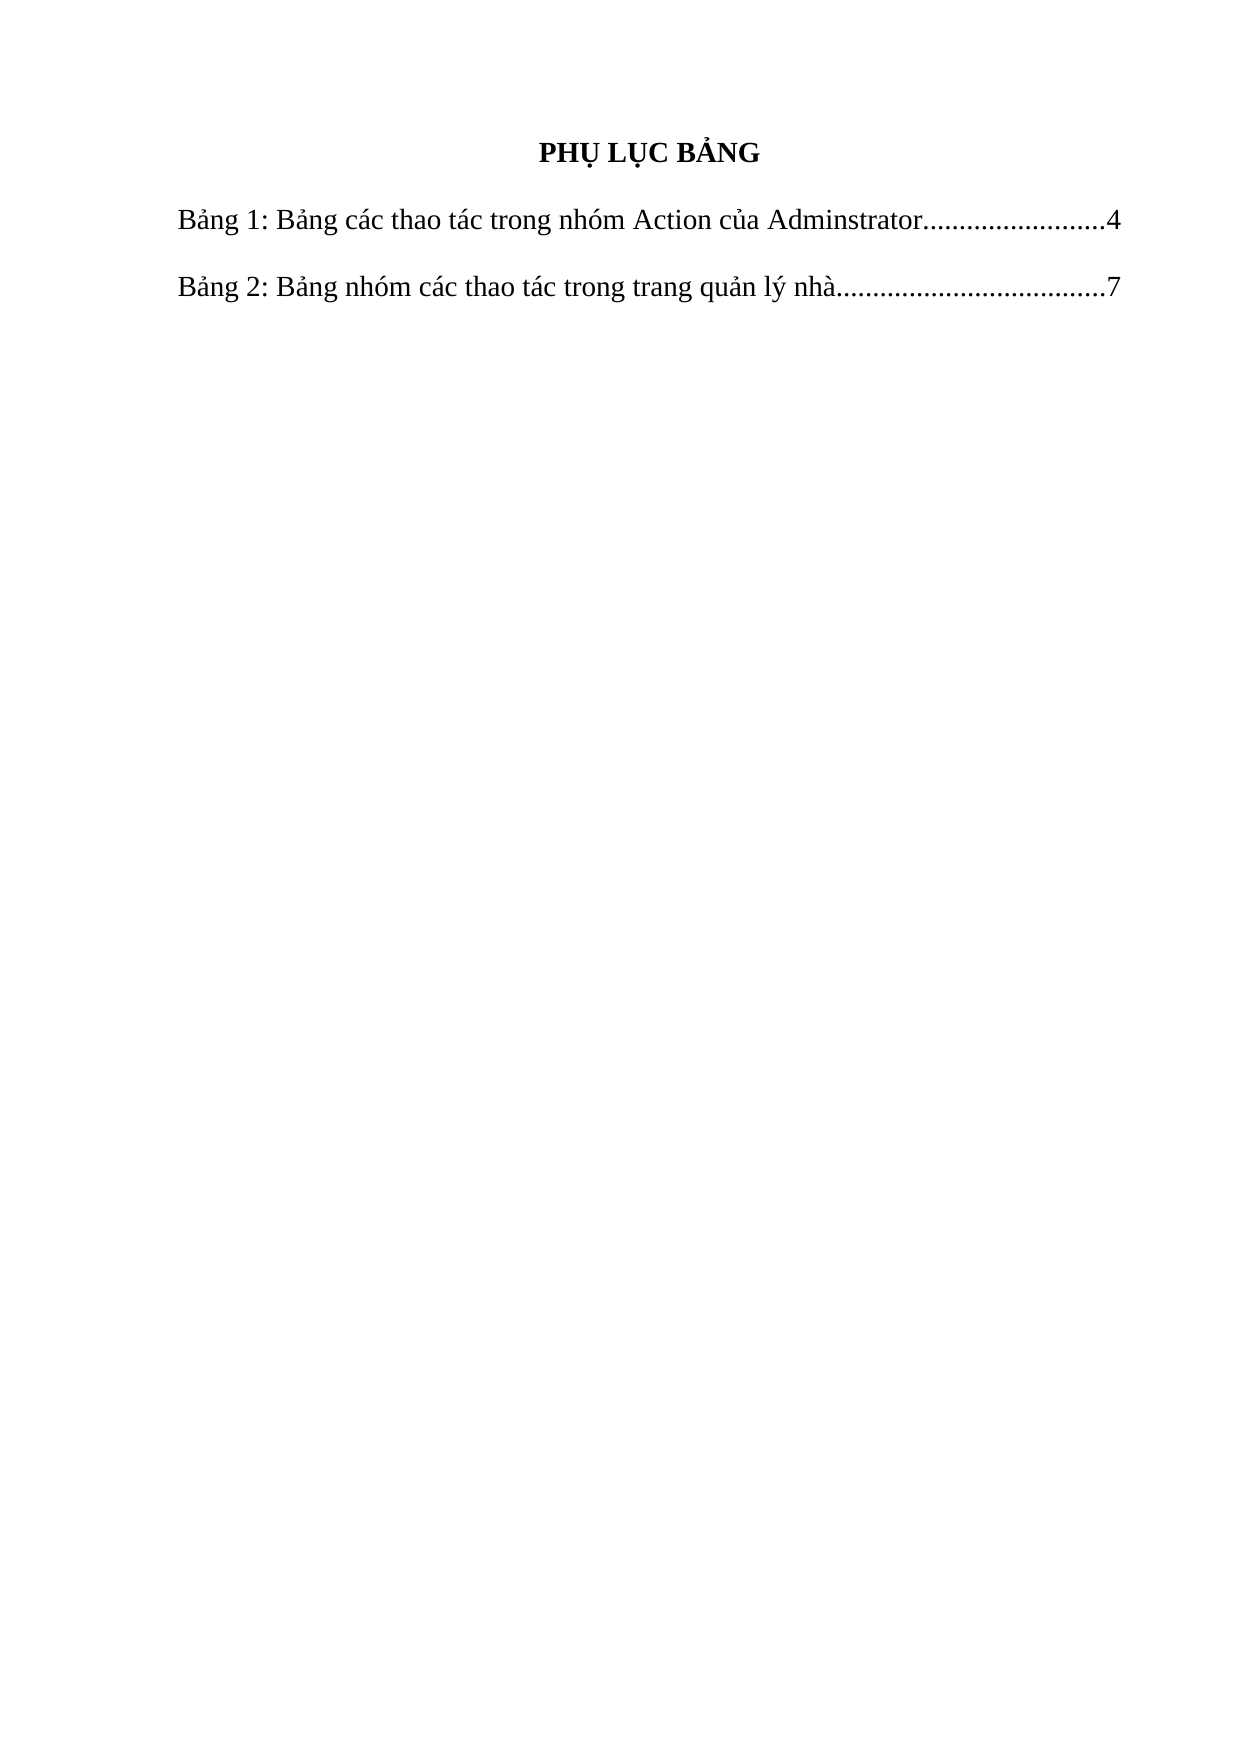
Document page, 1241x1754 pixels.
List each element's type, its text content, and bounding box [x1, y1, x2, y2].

text Bảng 1: Bảng các thao tác trong nhóm Action của Adminstrator. 4 [177, 202, 1122, 235]
text PHỤ LỤC BẢNG [177, 135, 1122, 168]
text Bảng 2: Bảng nhóm các thao tác trong trang quản lý nhà. 7 [177, 269, 1122, 302]
